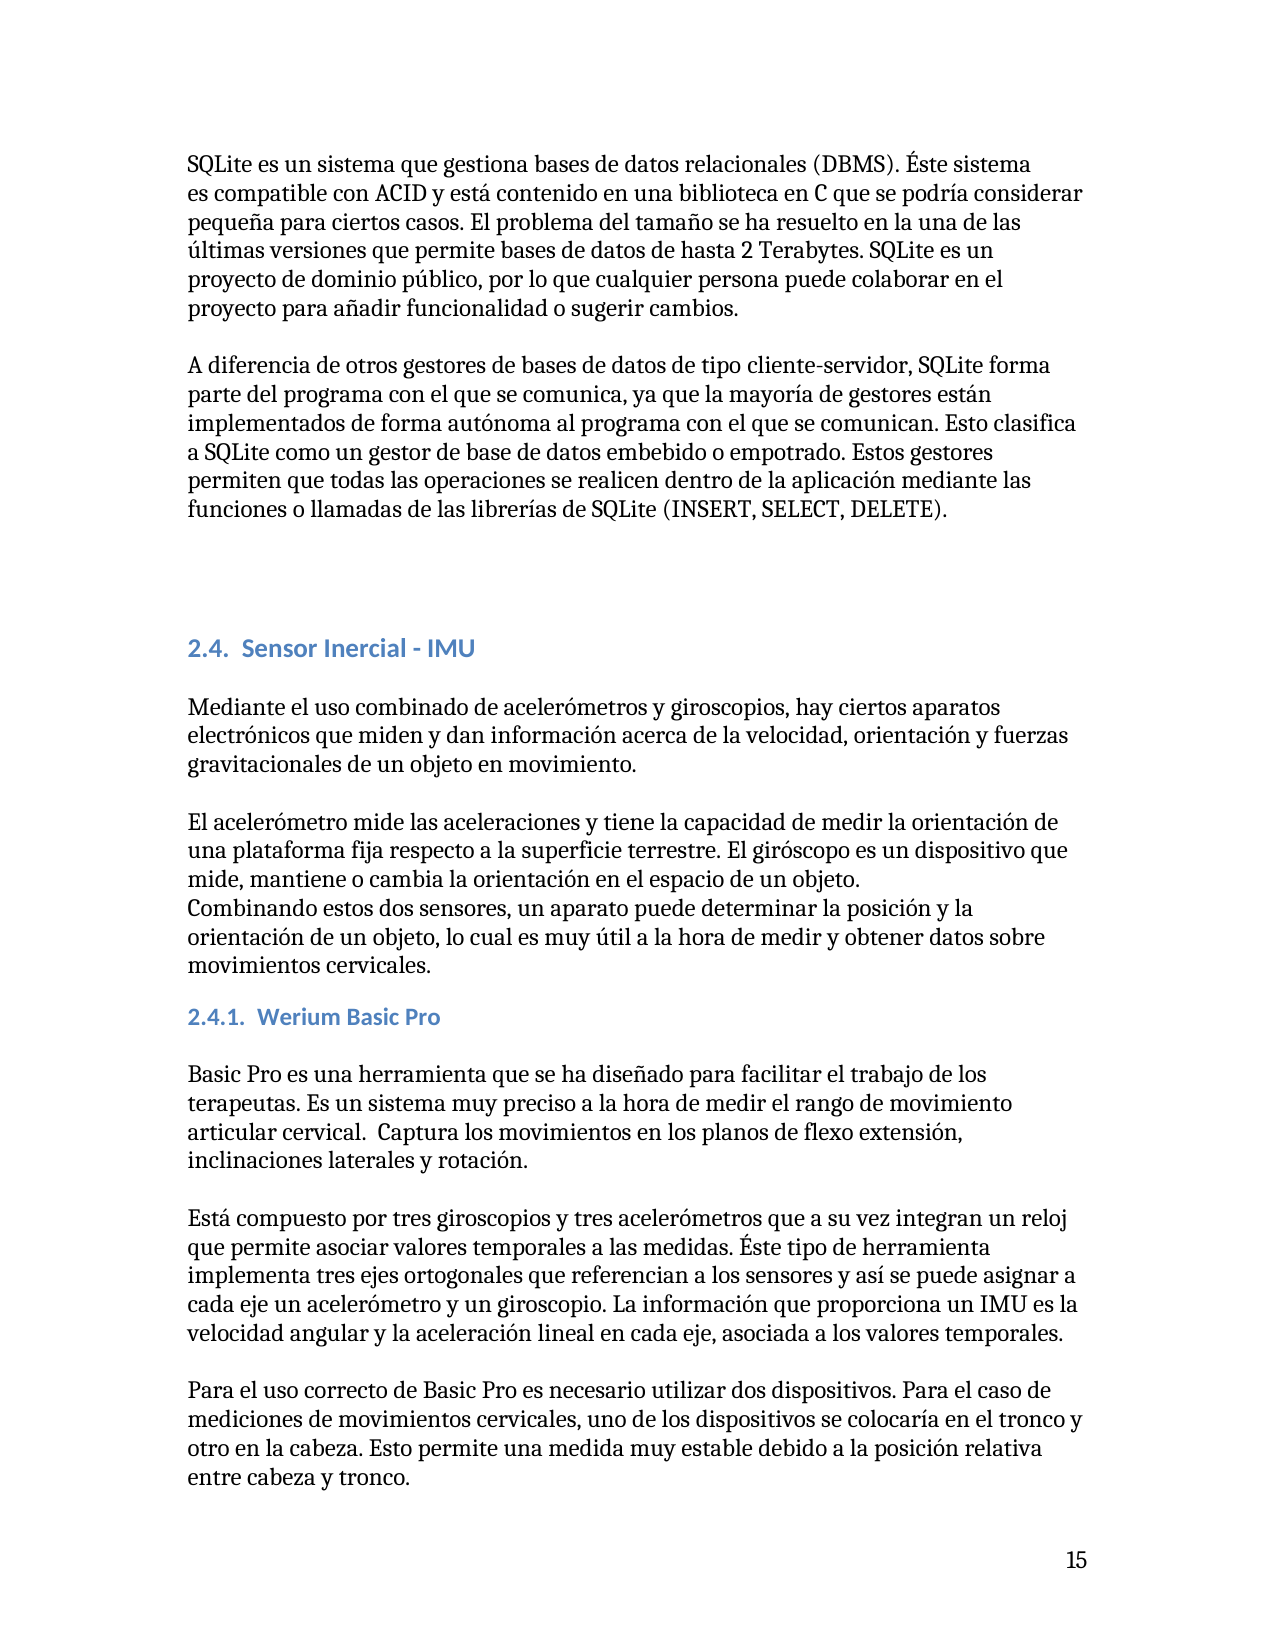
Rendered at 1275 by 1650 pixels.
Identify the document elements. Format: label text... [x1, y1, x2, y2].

subtitle 2.4.1. Werium Basic Pro [187, 1001, 1087, 1031]
text Para el uso correcto de Basic Pro es necesario utilizar dos dispositivos. Para el caso de mediciones de movimientos cervicales, uno de los dispositivos se colocaría en el tronco y otro en la cabeza. Esto permite una medida muy estable debido a la posición relativa entre cabeza y tronco. [187, 1376, 1087, 1491]
text El acelerómetro mide las aceleraciones y tiene la capacidad de medir la orientación de una plataforma fija respecto a la superficie terrestre. El giróscopo es un dispositivo que mide, mantiene o cambia la orientación en el espacio de un objeto. [187, 808, 1087, 894]
text Combinando estos dos sensores, un aparato puede determinar la posición y la orientación de un objeto, lo cual es muy útil a la hora de medir y obtener datos sobre movimientos cervicales.orie﷽﷽﷽﷽﷽﷽iñon locidaddratos electrometros rticular tera [187, 894, 1087, 980]
text Basic Pro es una herramienta que se ha diseñado para facilitar el trabajo de los terapeutas. Es un sistema muy preciso a la hora de medir el rango de movimiento articular cervical. Captura los movimientos en los planos de flexo extensión, inclinaciones laterales y rotación. [187, 1060, 1087, 1175]
text Está compuesto por tres giroscopios y tres acelerómetros que a su vez integran un reloj que permite asociar valores temporales a las medidas. Éste tipo de herramienta implementa tres ejes ortogonales que referencian a los sensores y así se puede asignar a cada eje un acelerómetro y un giroscopio. La información que proporciona un IMU es la velocidad angular y la aceleración lineal en cada eje, asociada a los valores temporales. [187, 1204, 1087, 1348]
text Mediante el uso combinado de acelerómetros y giroscopios, hay ciertos aparatos electrónicos que miden y dan información acerca de la velocidad, orientación y fuerzas gravitacionales de un objeto en movimiento. [187, 693, 1087, 779]
text SQLite es un sistema que gestiona bases de datos relacionales (DBMS). Éste sistema es compatible con ACID y está contenido en una biblioteca en C que se podría considerar pequeña para ciertos casos. El problema del tamaño se ha resuelto en la una de las últimas versiones que permite bases de datos de hasta 2 Terabytes. SQLite es un proyecto de dominio público, por lo que cualquier persona puede colaborar en el proyecto para añadir funcionalidad o sugerir cambios. [187, 150, 1087, 322]
subtitle 2.4. Sensor Inercial - IMU [187, 631, 1087, 664]
text A diferencia de otros gestores de bases de datos de tipo cliente-servidor, SQLite forma parte del programa con el que se comunica, ya que la mayoría de gestores están implementados de forma autónoma al programa con el que se comunican. Esto clasifica a SQLite como un gestor de base de datos embebido o empotrado. Estos gestores permiten que todas las operaciones se realicen dentro de la aplicación mediante las funciones o llamadas de las librerías de SQLite (INSERT, SELECT, DELETE). [187, 351, 1087, 524]
